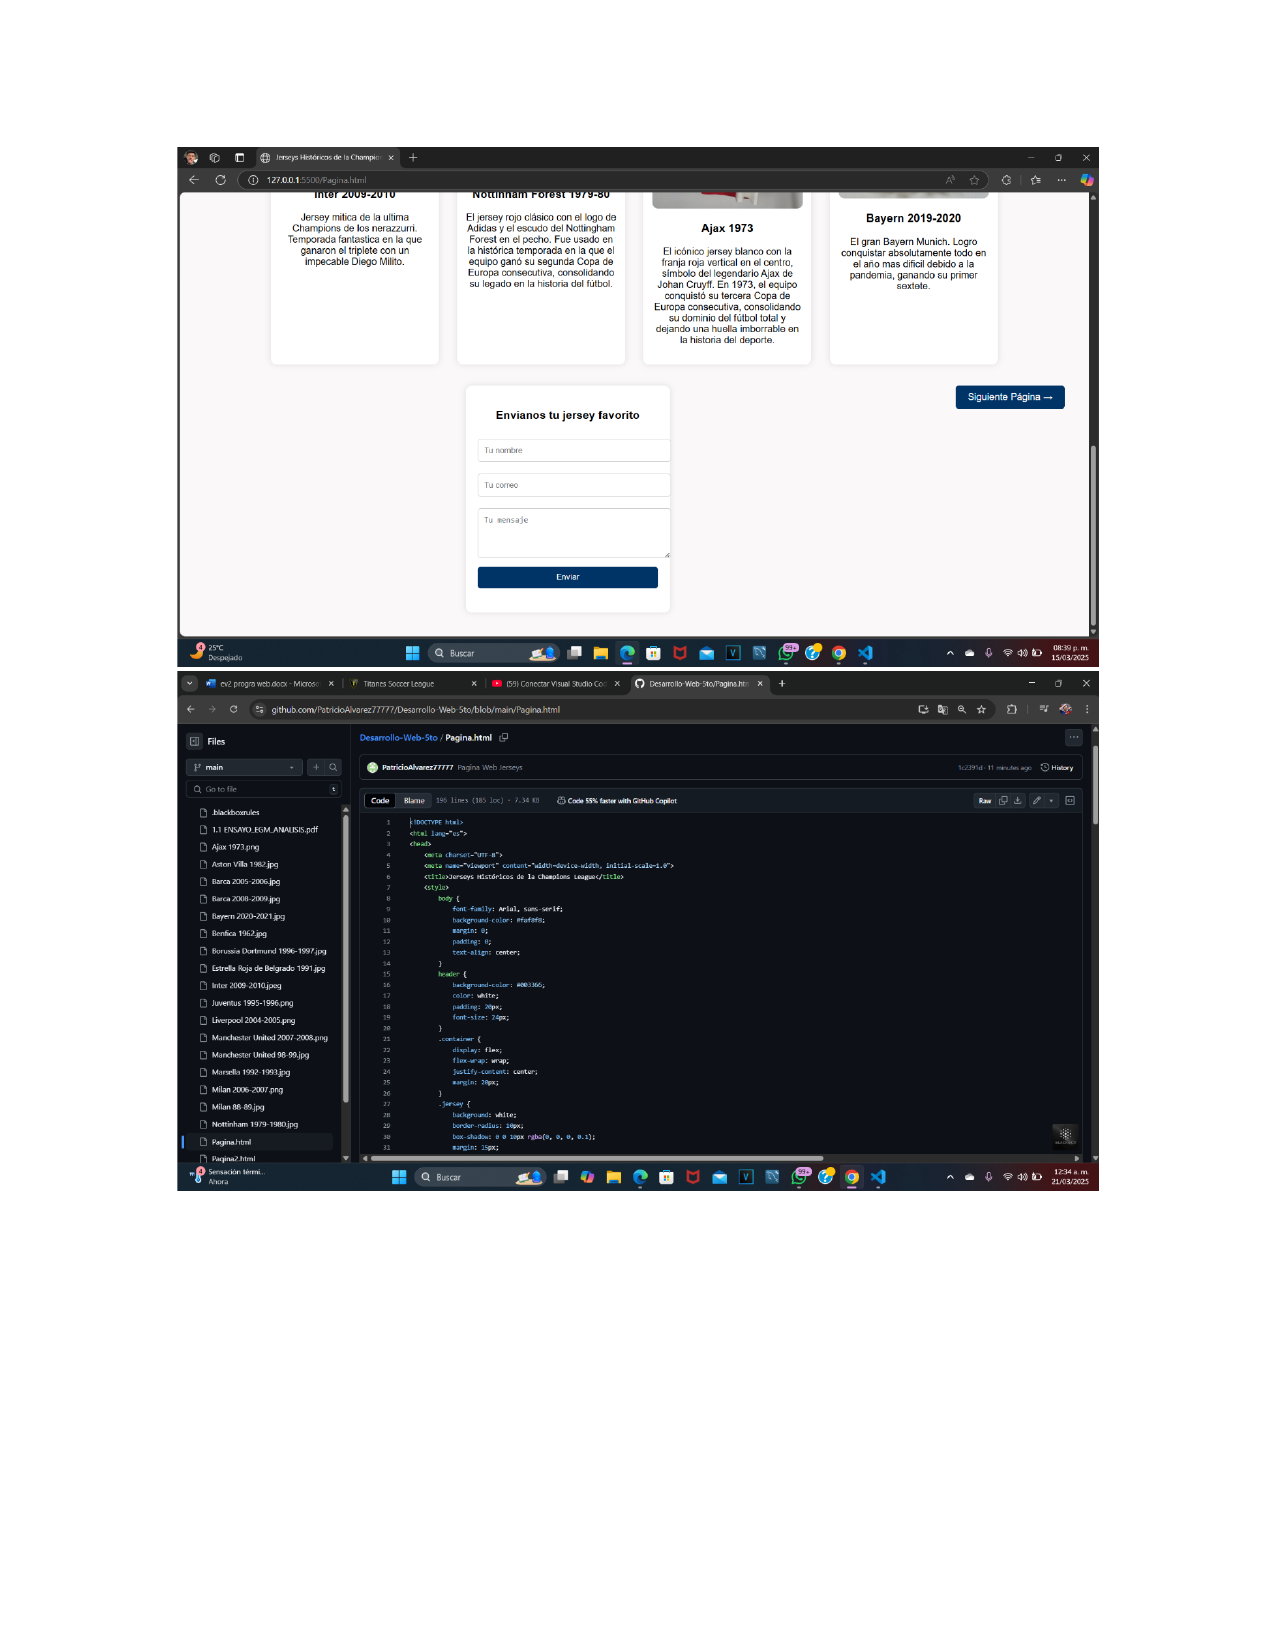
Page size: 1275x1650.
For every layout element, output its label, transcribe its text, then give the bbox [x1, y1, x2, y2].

picture [177, 671, 1099, 1191]
picture [177, 147, 1099, 667]
